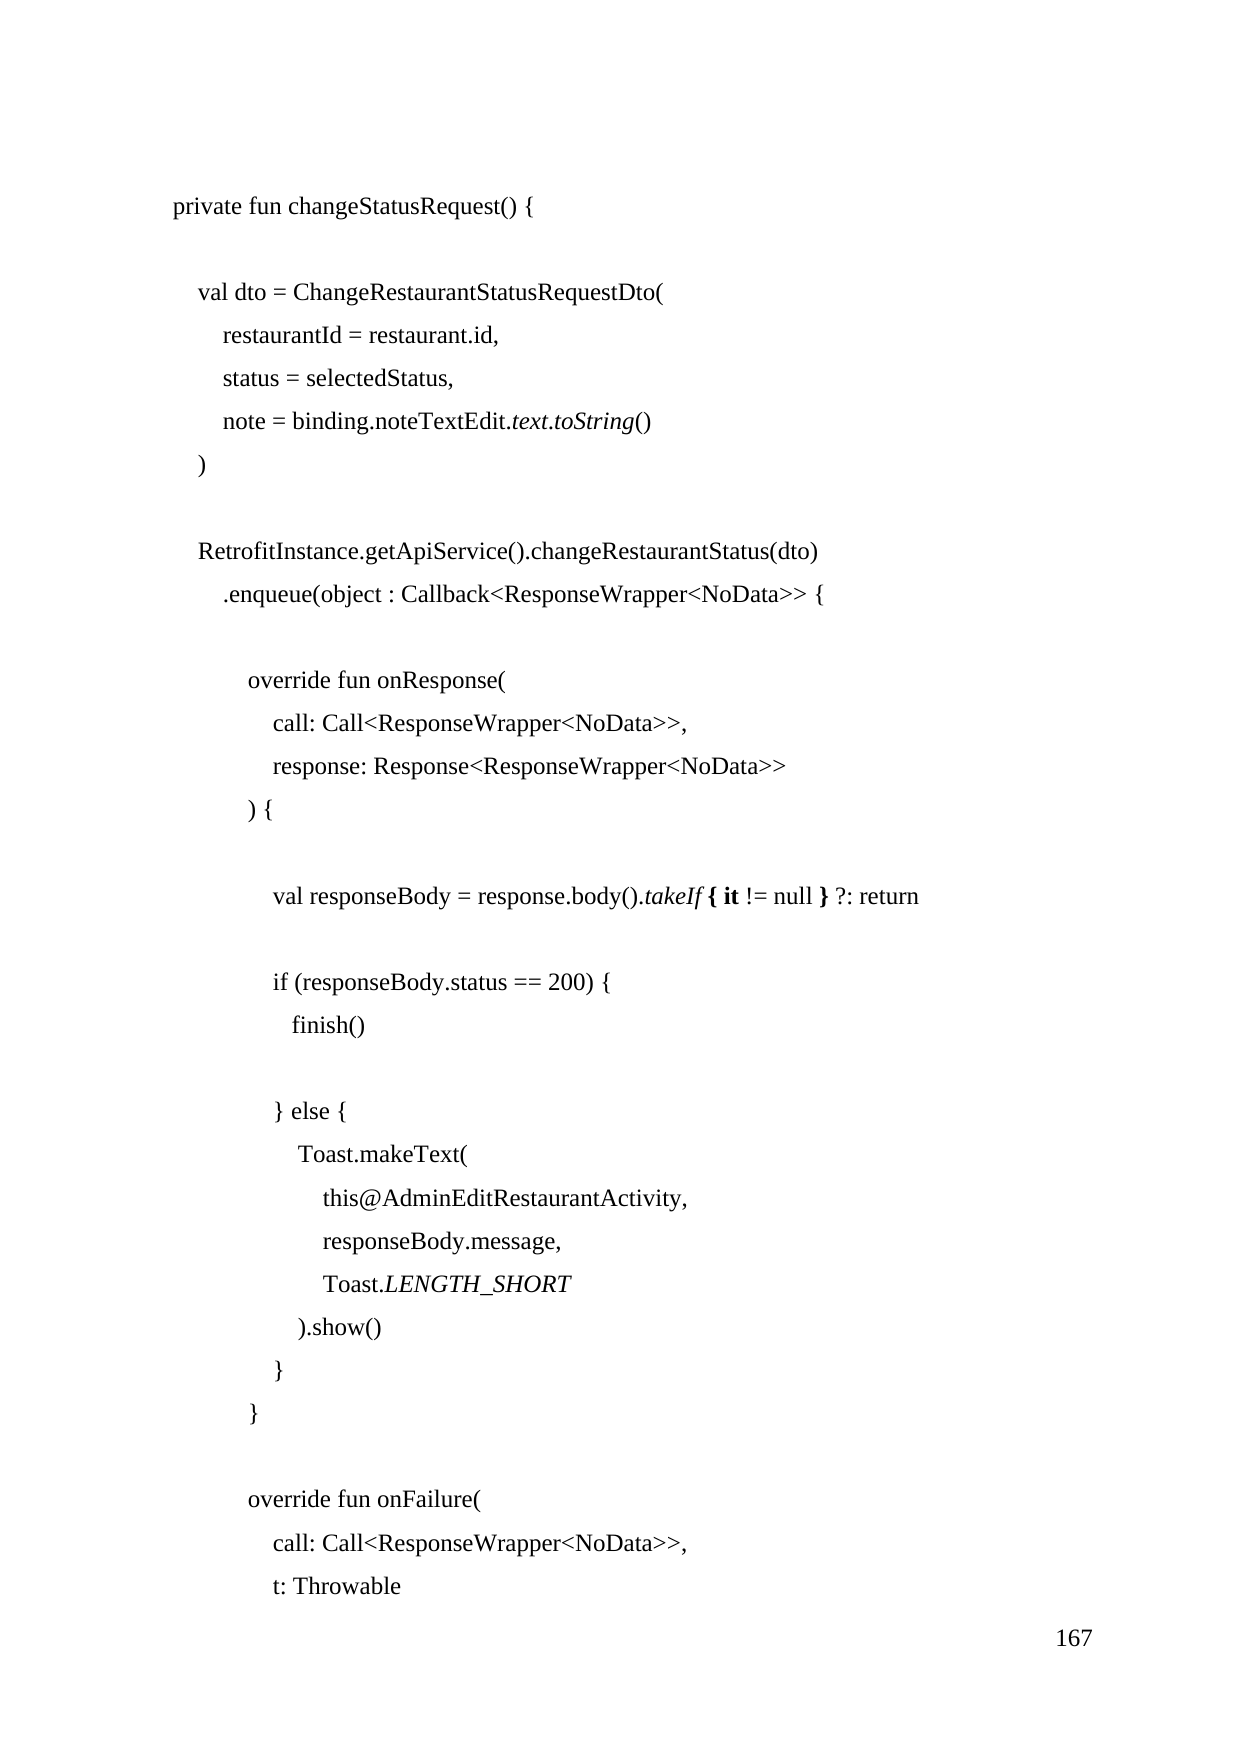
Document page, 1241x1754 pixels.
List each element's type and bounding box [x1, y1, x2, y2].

text [148, 148, 1093, 1599]
